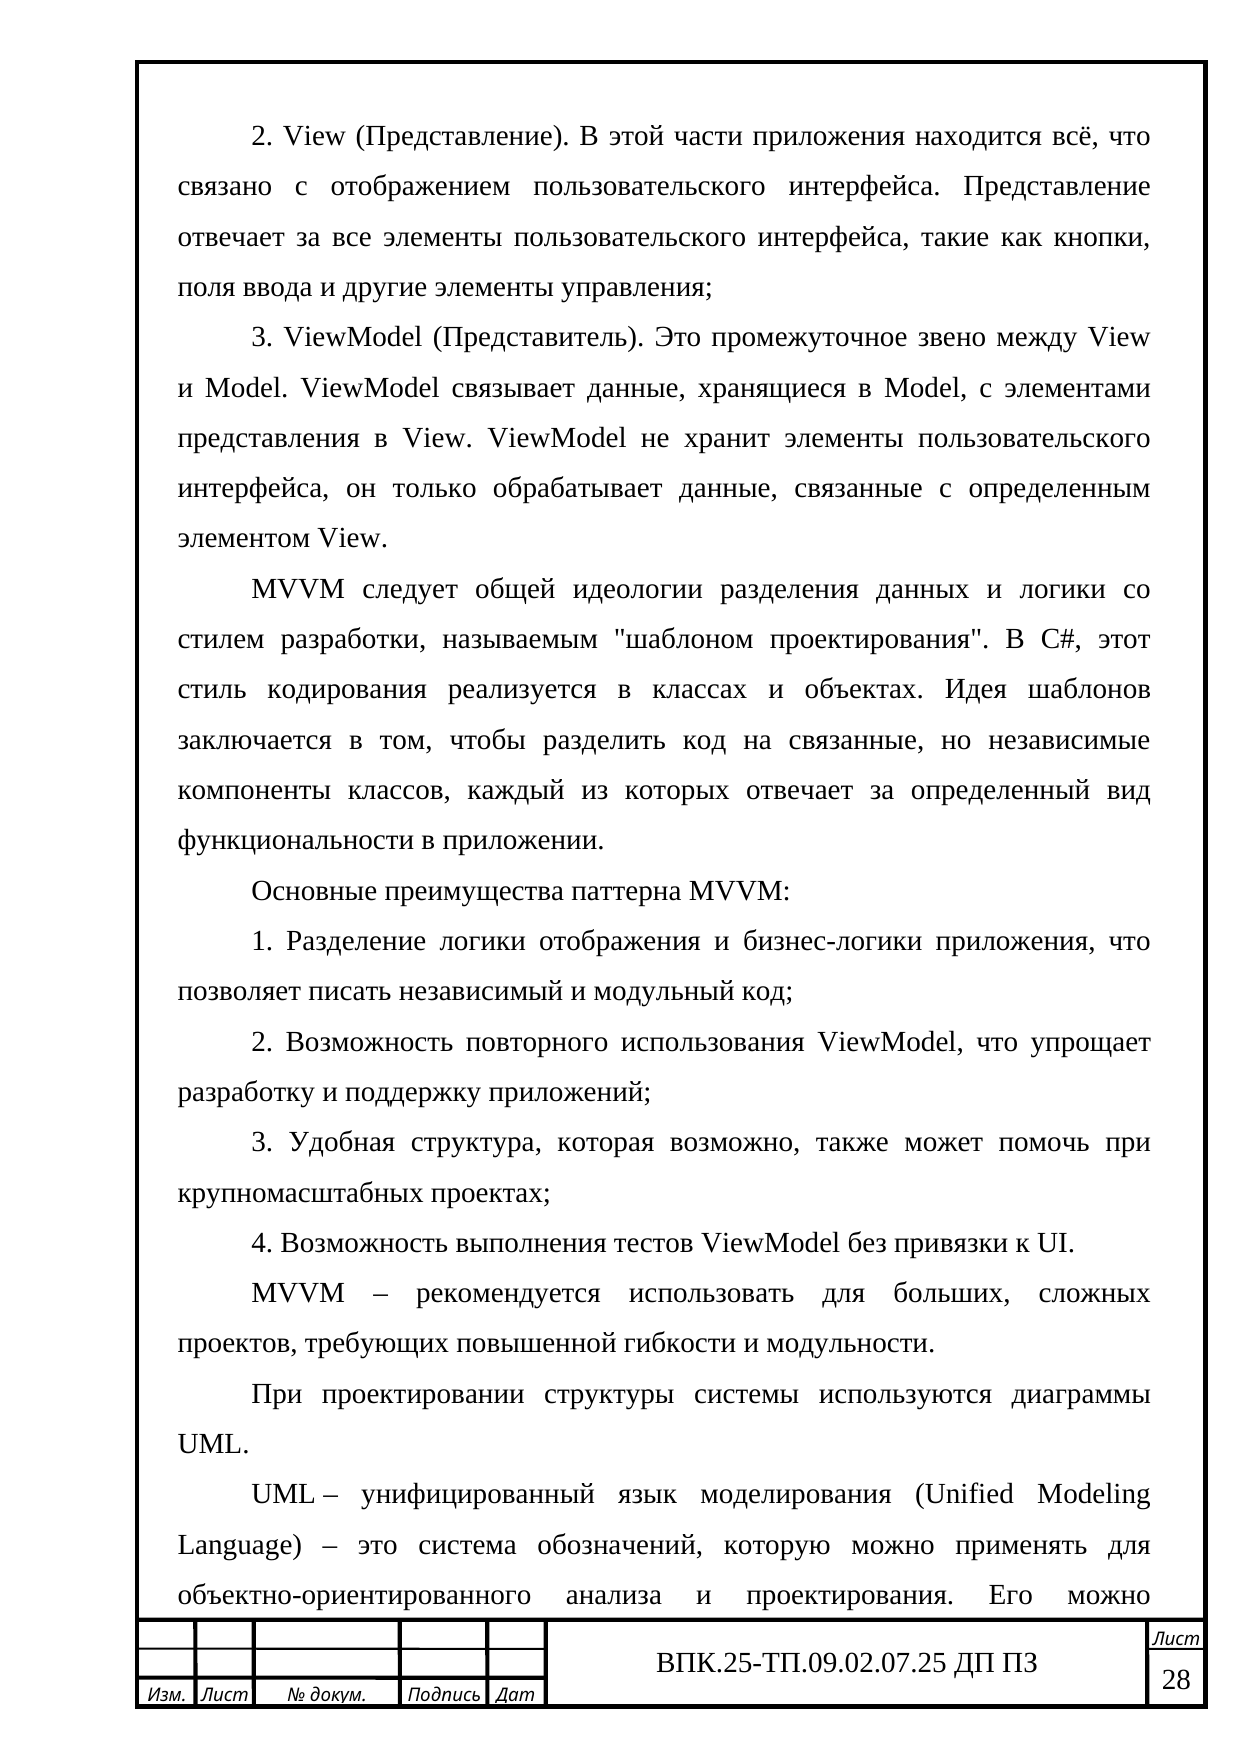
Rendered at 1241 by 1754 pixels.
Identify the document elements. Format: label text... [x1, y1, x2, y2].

text При проектировании структуры системы используются диаграммы UML. [177, 1376, 1152, 1460]
text 4. Возможность выполнения тестов ViewModel без привязки к UI. [177, 1225, 1152, 1258]
text MVVM – рекомендуется использовать для больших, сложных проектов, требующих повышенной гибкости и модульности. [177, 1275, 1152, 1359]
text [177, 1477, 1152, 1611]
text 3. ViewModel (Представитель). Это промежуточное звено между View и Model. ViewModel связывает данные, хранящиеся в Model, с элементами представления в View. ViewModel не хранит элементы пользовательского интерфейса, он только обрабатывает данные, связанные с определенным элементом View. [177, 319, 1152, 554]
text Основные преимущества паттерна MVVM: [177, 873, 1152, 906]
text 1. Разделение логики отображения и бизнес-логики приложения, что позволяет писать независимый и модульный код; [177, 923, 1152, 1007]
text 2. View (Представление). В этой части приложения находится всё, что связано с отображением пользовательского интерфейса. Представление отвечает за все элементы пользовательского интерфейса, такие как кнопки, поля ввода и другие элементы управления; [177, 118, 1152, 303]
text MVVM следует общей идеологии разделения данных и логики со стилем разработки, называемым "шаблоном проектирования". В C#, этот стиль кодирования реализуется в классах и объектах. Идея шаблонов заключается в том, чтобы разделить код на связанные, но независимые компоненты классов, каждый из которых отвечает за определенный вид функциональности в приложении. [177, 571, 1152, 856]
text 3. Удобная структура, которая возможно, также может помочь при крупномасштабных проектах; [177, 1124, 1152, 1208]
text 2. Возможность повторного использования ViewModel, что упрощает разработку и поддержку приложений; [177, 1024, 1152, 1108]
